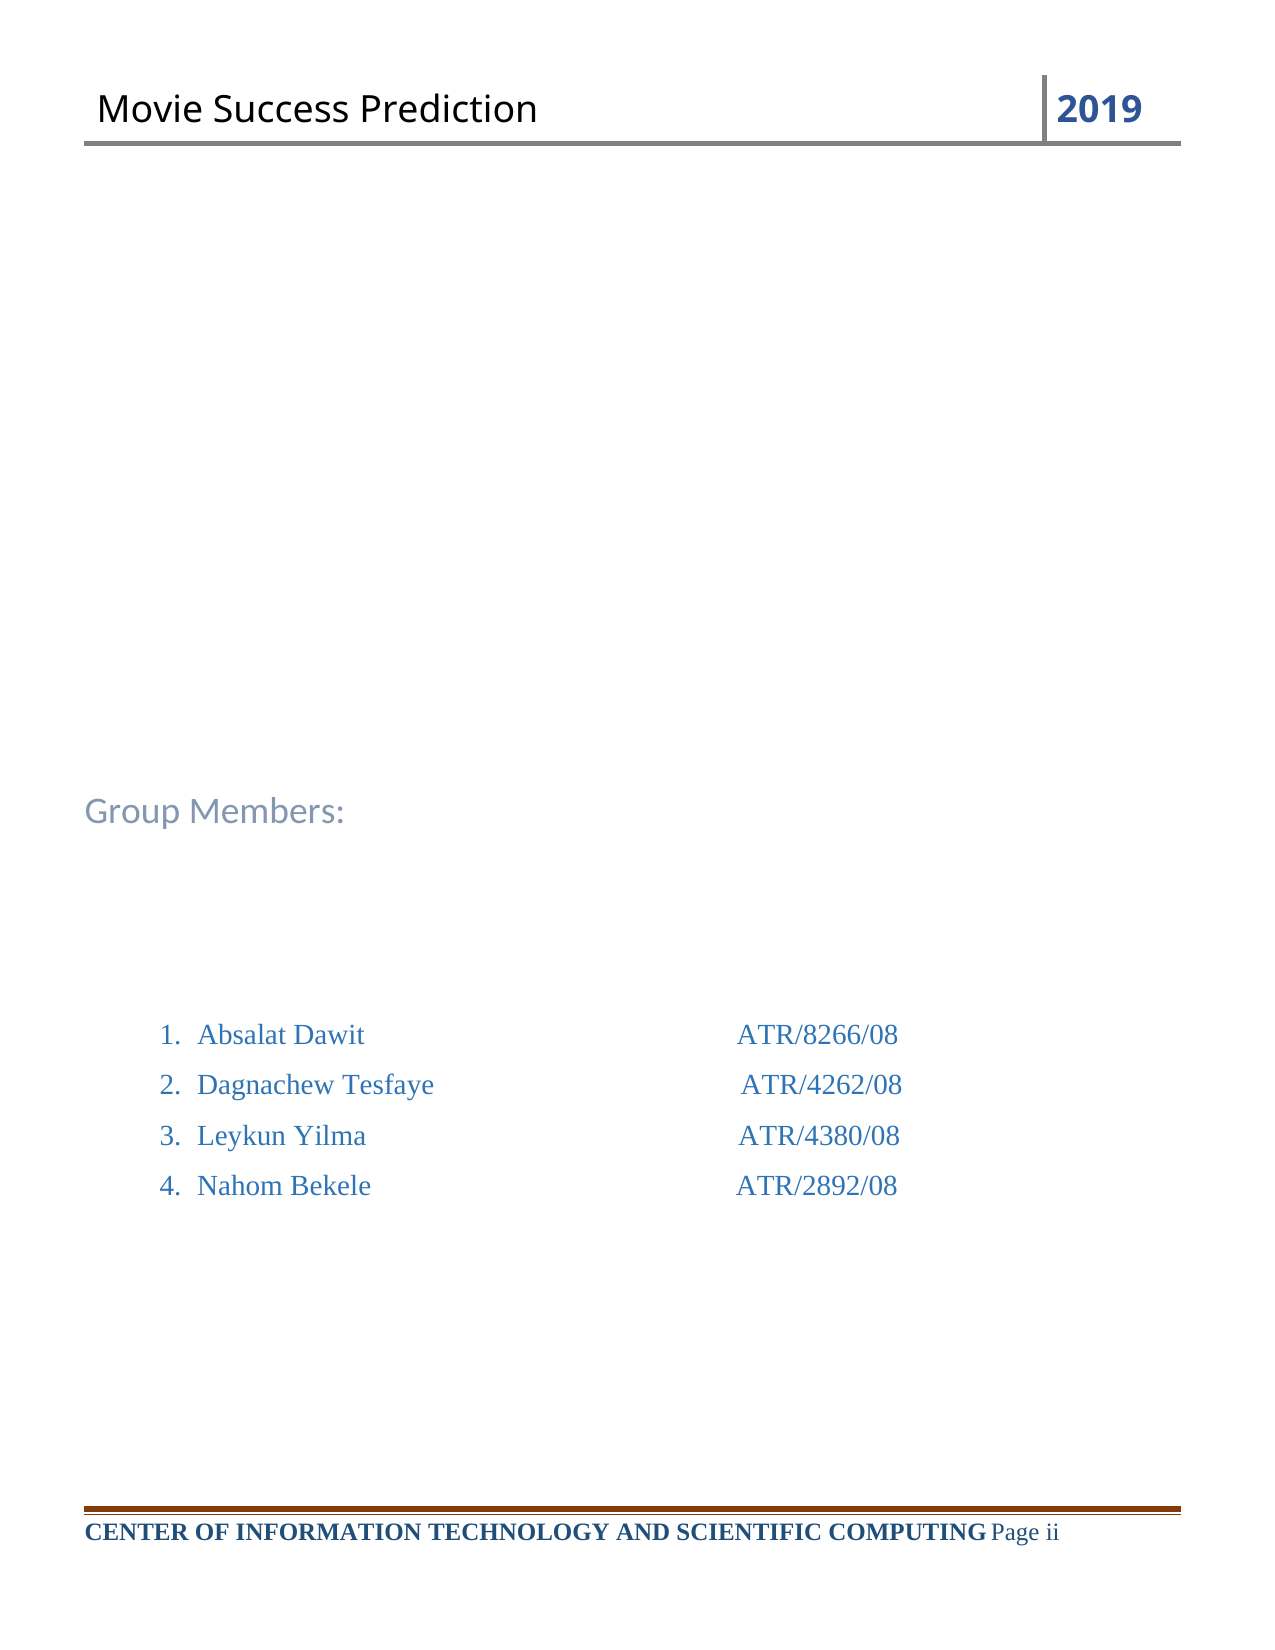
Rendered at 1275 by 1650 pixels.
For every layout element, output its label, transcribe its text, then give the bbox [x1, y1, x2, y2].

list Absalat Dawit ATR/8266/08 [159, 1017, 1093, 1051]
list Leykun Yilma ATR/4380/08 [159, 1118, 1093, 1151]
text Group Members: [84, 787, 1181, 833]
list Nahom Bekele ATR/2892/08 [159, 1168, 1093, 1202]
list Dagnachew Tesfaye ATR/4262/08 [159, 1067, 1093, 1101]
